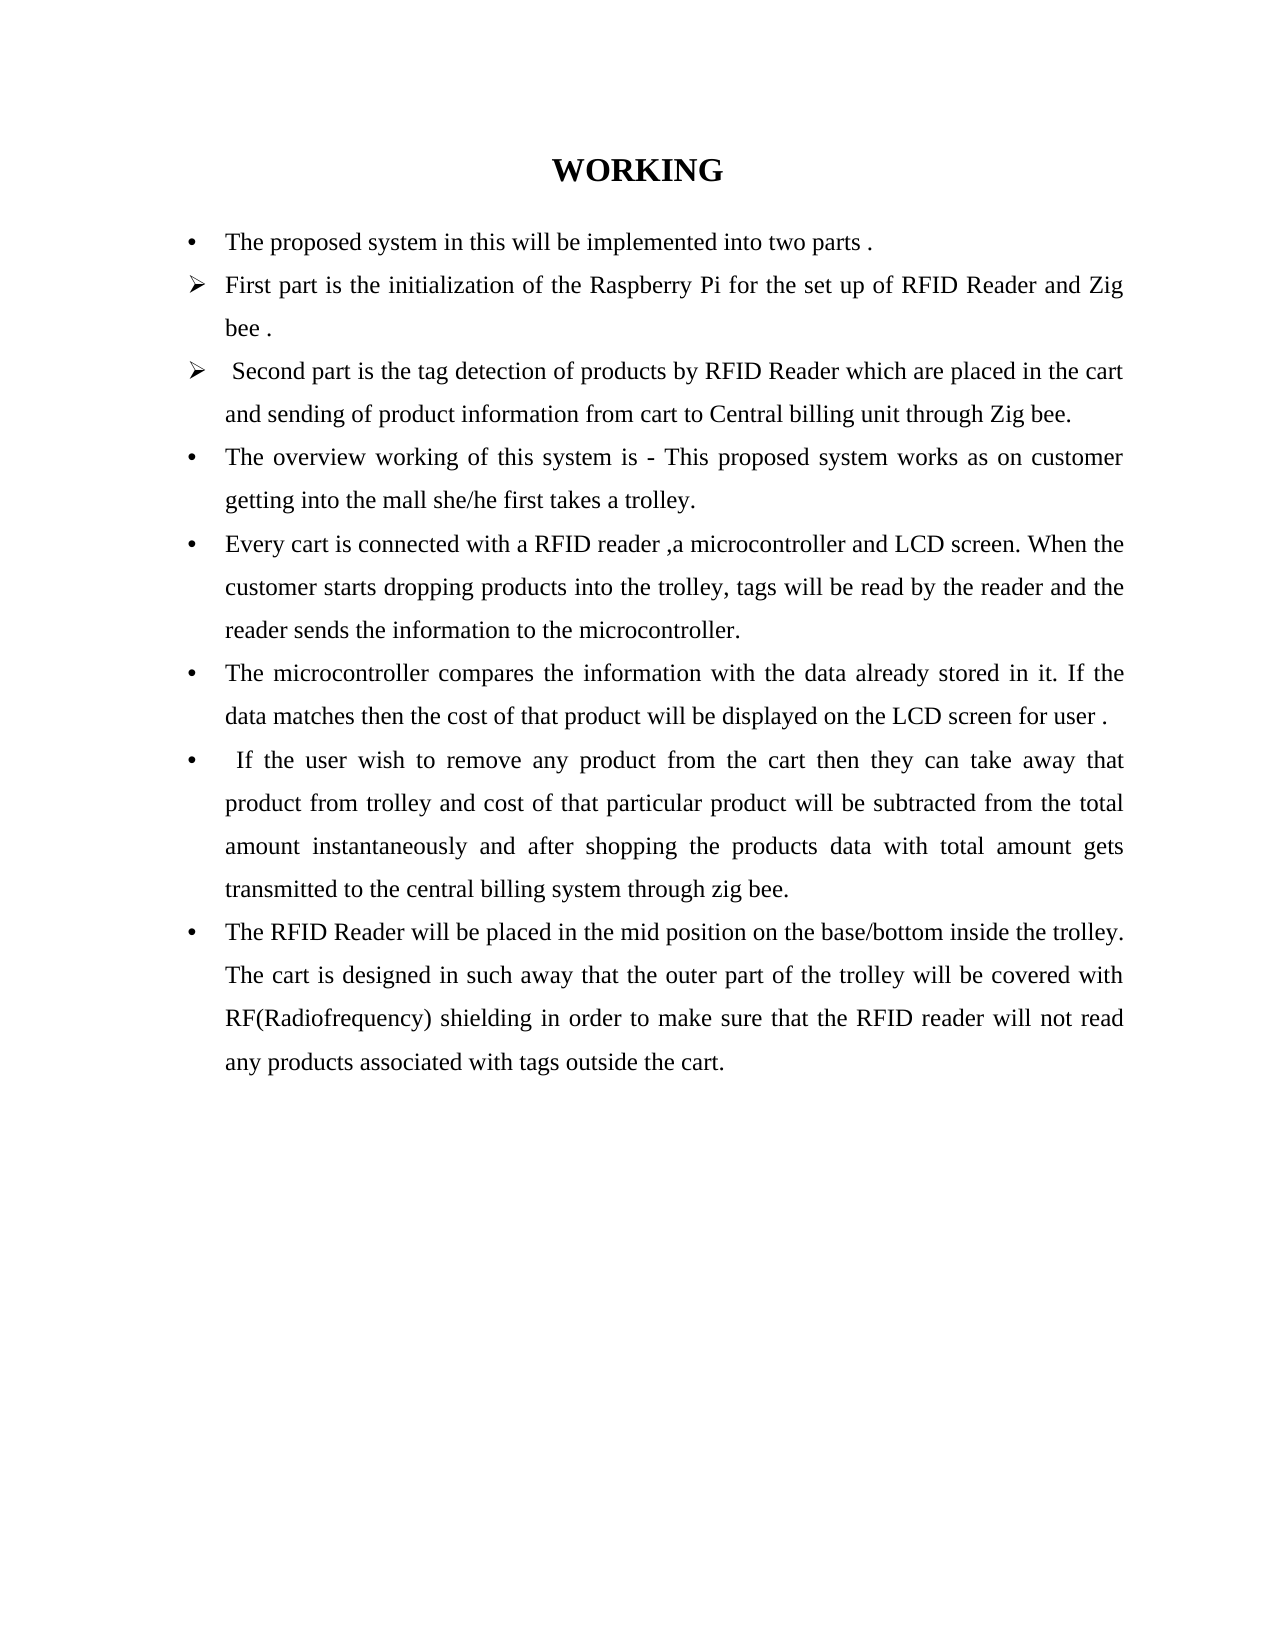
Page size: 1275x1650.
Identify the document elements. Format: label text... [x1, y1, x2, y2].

list First part is the initialization of the Raspberry Pi for the set up of RFID Reader and Zig bee . [187, 270, 1125, 342]
list The RFID Reader will be placed in the mid position on the base/bottom inside the trolley. The cart is designed in such away that the outer part of the trolley will be covered with RF(Radiofrequency) shielding in order to make sure that the RFID reader will not read any products associated with tags outside the cart. [187, 917, 1125, 1075]
list The microcontroller compares the information with the data already stored in it. If the data matches then the cost of that product will be displayed on the LCD screen for user . [187, 658, 1125, 730]
list If the user wish to remove any product from the cart then they can take away that product from trolley and cost of that particular product will be subtracted from the total amount instantaneously and after shopping the products data with total amount gets transmitted to the central billing system through zig bee. [187, 744, 1125, 903]
list Second part is the tag detection of products by RFID Reader which are placed in the cart and sending of product information from cart to Central billing unit through Zig bee. [187, 356, 1125, 428]
list The proposed system in this will be implemented into two parts . [187, 227, 1125, 256]
list The overview working of this system is - This proposed system works as on customer getting into the mall she/he first takes a trolley. [187, 442, 1125, 514]
text WORKING [150, 150, 1125, 188]
list Every cart is connected with a RFID reader ,a microcontroller and LCD screen. When the customer starts dropping products into the trolley, tags will be read by the reader and the reader sends the information to the microcontroller. [187, 529, 1125, 644]
